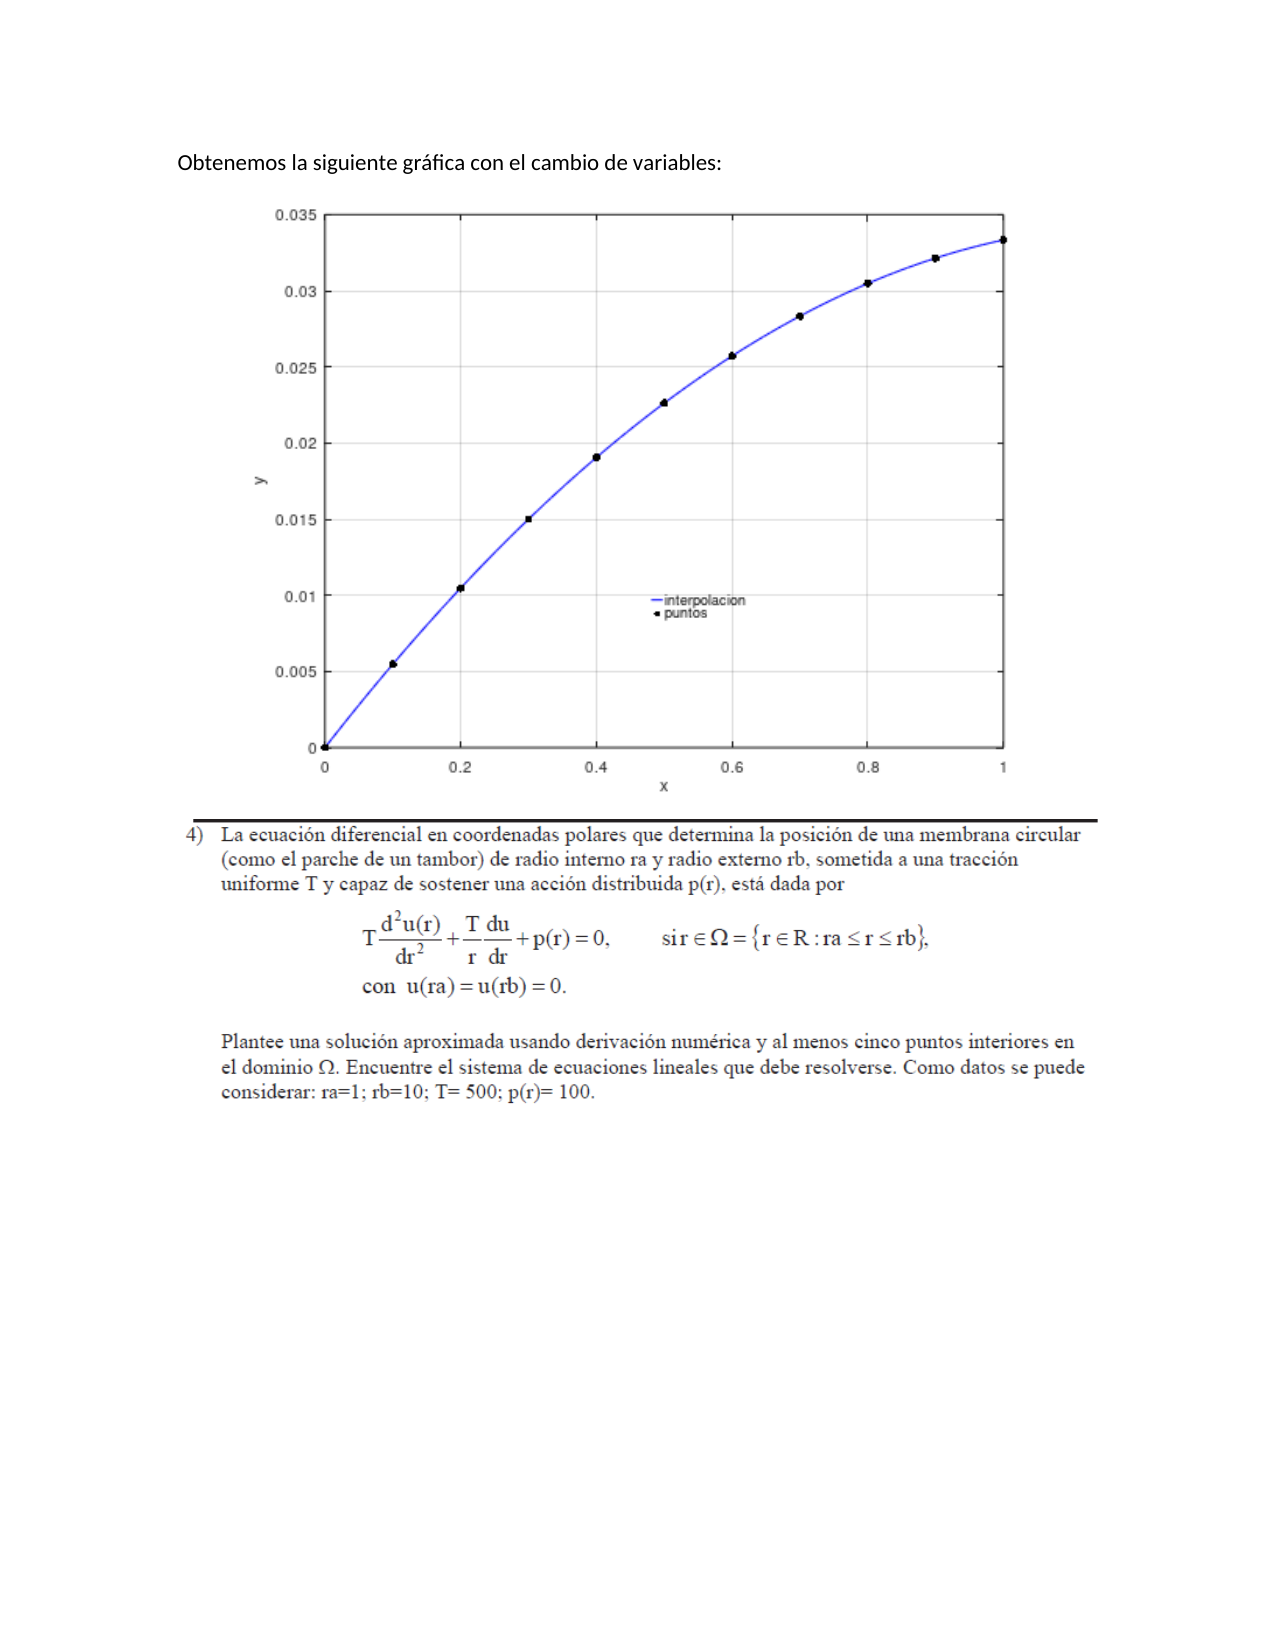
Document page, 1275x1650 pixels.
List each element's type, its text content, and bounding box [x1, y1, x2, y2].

text Obtenemos la siguiente gráfica con el cambio de variables: [177, 148, 1098, 176]
picture [249, 194, 1026, 801]
picture [177, 819, 1098, 1109]
